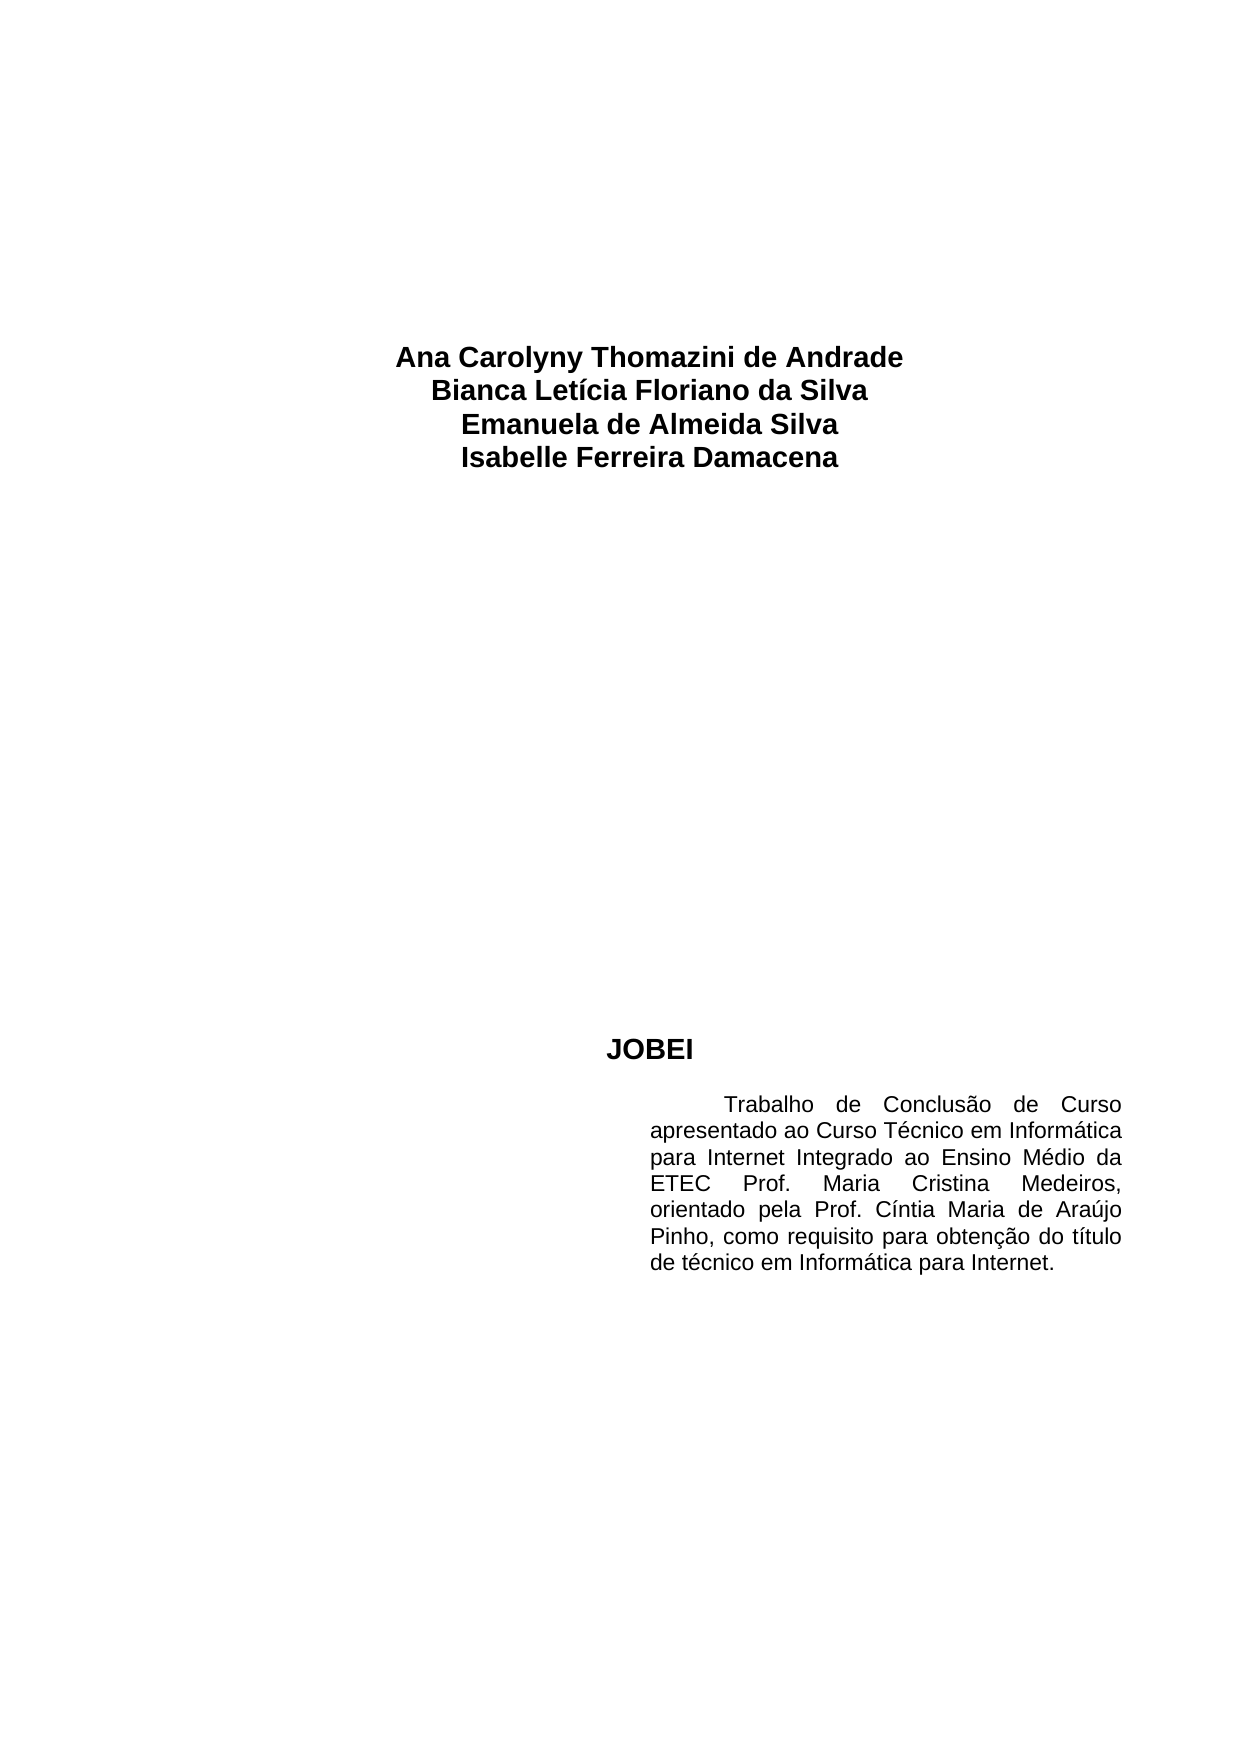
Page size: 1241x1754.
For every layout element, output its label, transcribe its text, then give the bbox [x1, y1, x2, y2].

text Bianca Letícia Floriano da Silva [177, 373, 1122, 407]
text JOBEI [177, 1032, 1122, 1066]
text Emanuela de Almeida Silva [177, 407, 1122, 440]
text Ana Carolyny Thomazini de Andrade [177, 340, 1122, 373]
text Trabalho de Conclusão de Curso apresentado ao Curso Técnico em Informática para Internet Integrado ao Ensino Médio da ETEC Prof. Maria Cristina Medeiros, orientado pela Prof. Cíntia Maria de Araújo Pinho, como requisito para obtenção do título de técnico em Informática para Internet. [650, 1091, 1122, 1275]
text Isabelle Ferreira Damacena [177, 440, 1122, 474]
